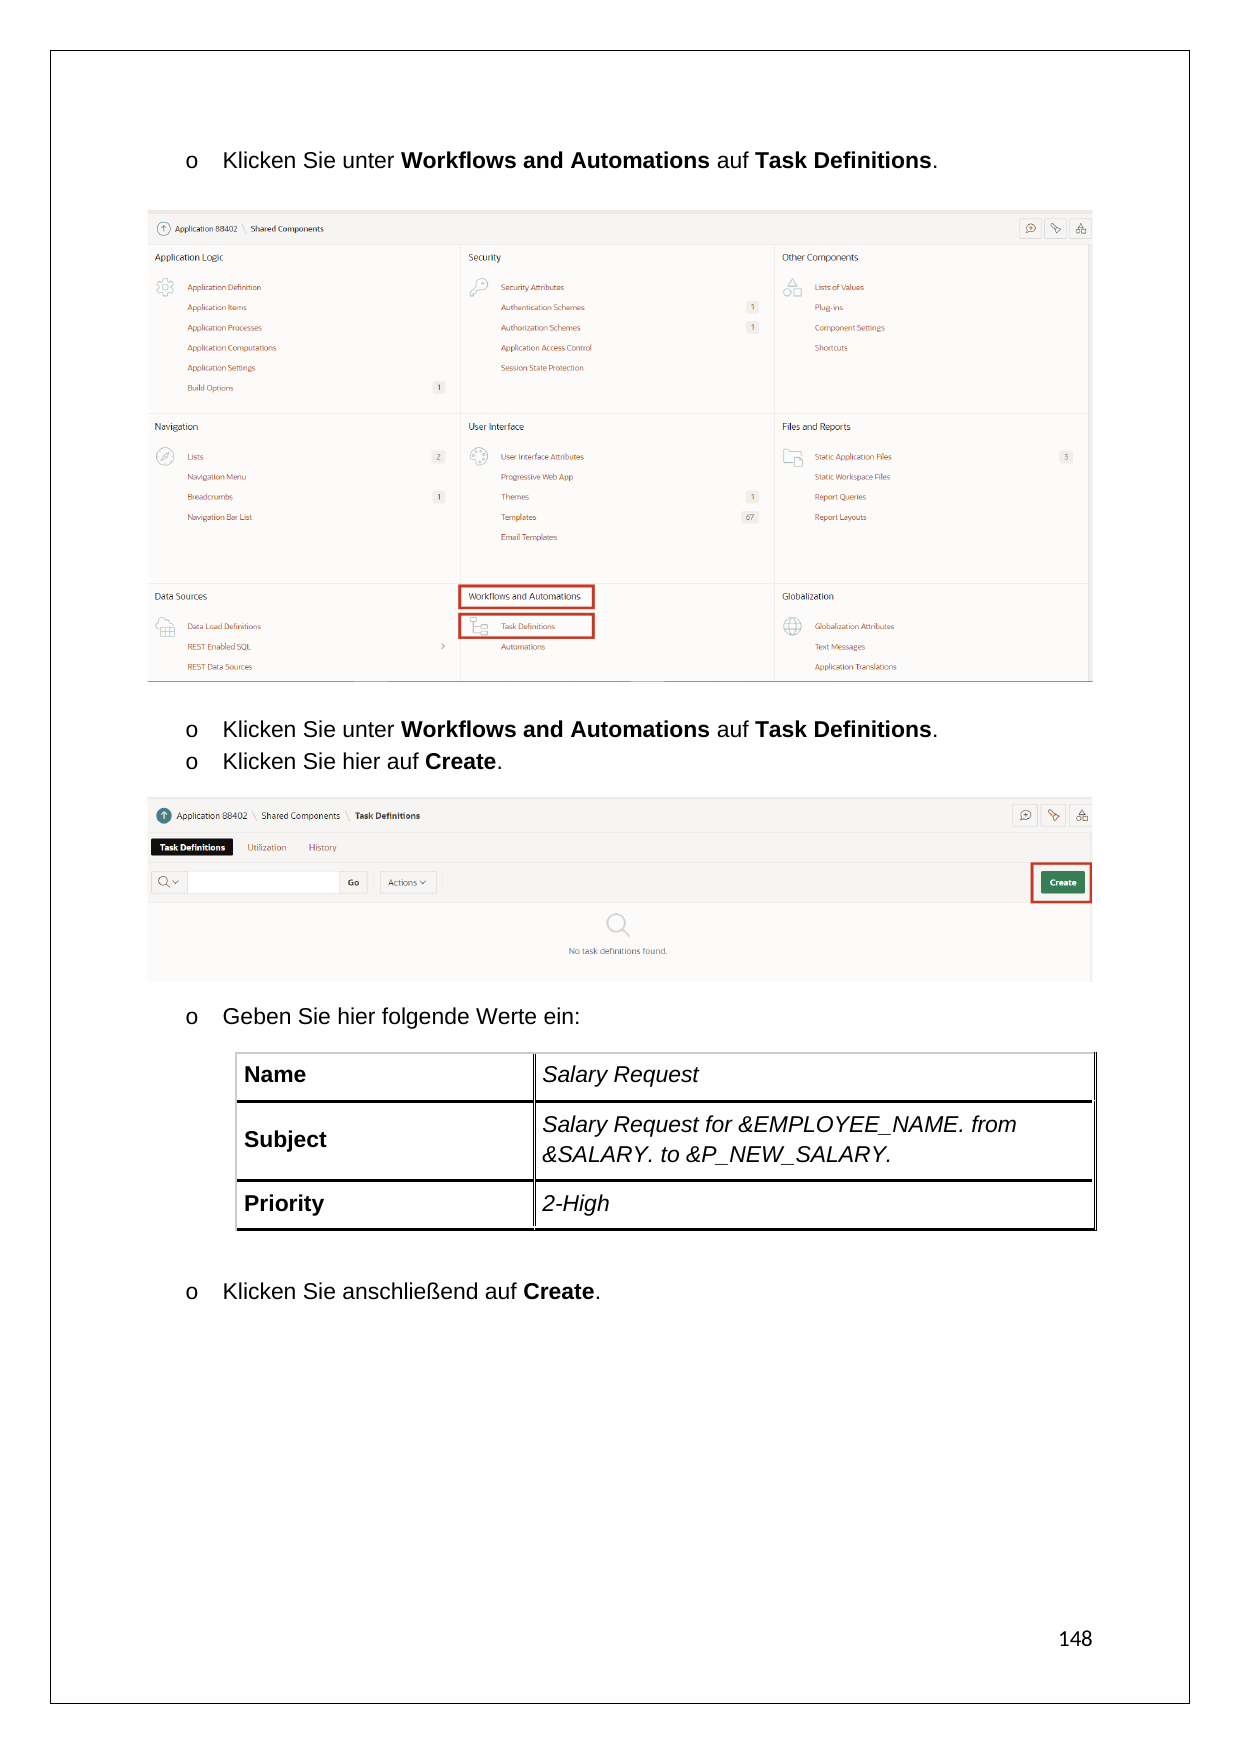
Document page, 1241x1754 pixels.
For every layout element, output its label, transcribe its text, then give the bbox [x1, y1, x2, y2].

list Klicken Sie hier auf Create. [185, 748, 1093, 776]
list Geben Sie hier folgende Werte ein: [185, 1003, 1093, 1031]
list Klicken Sie unter Workflows and Automations auf Task Definitions. [185, 147, 1093, 176]
table_cell 2-High [534, 1179, 1094, 1228]
table_cell Subject [237, 1103, 533, 1179]
list Klicken Sie unter Workflows and Automations auf Task Definitions. [185, 716, 1093, 744]
list Klicken Sie anschließend auf Create. [185, 1278, 1093, 1306]
table_cell Salary Request for &EMPLOYEE_NAME. from &SALARY. to &P_NEW_SALARY. [536, 1100, 1095, 1179]
table_header Salary Request [536, 1054, 1094, 1099]
table_cell Priority [237, 1182, 534, 1228]
picture [147, 210, 1093, 682]
picture [147, 797, 1093, 982]
table_header Name [237, 1054, 533, 1099]
